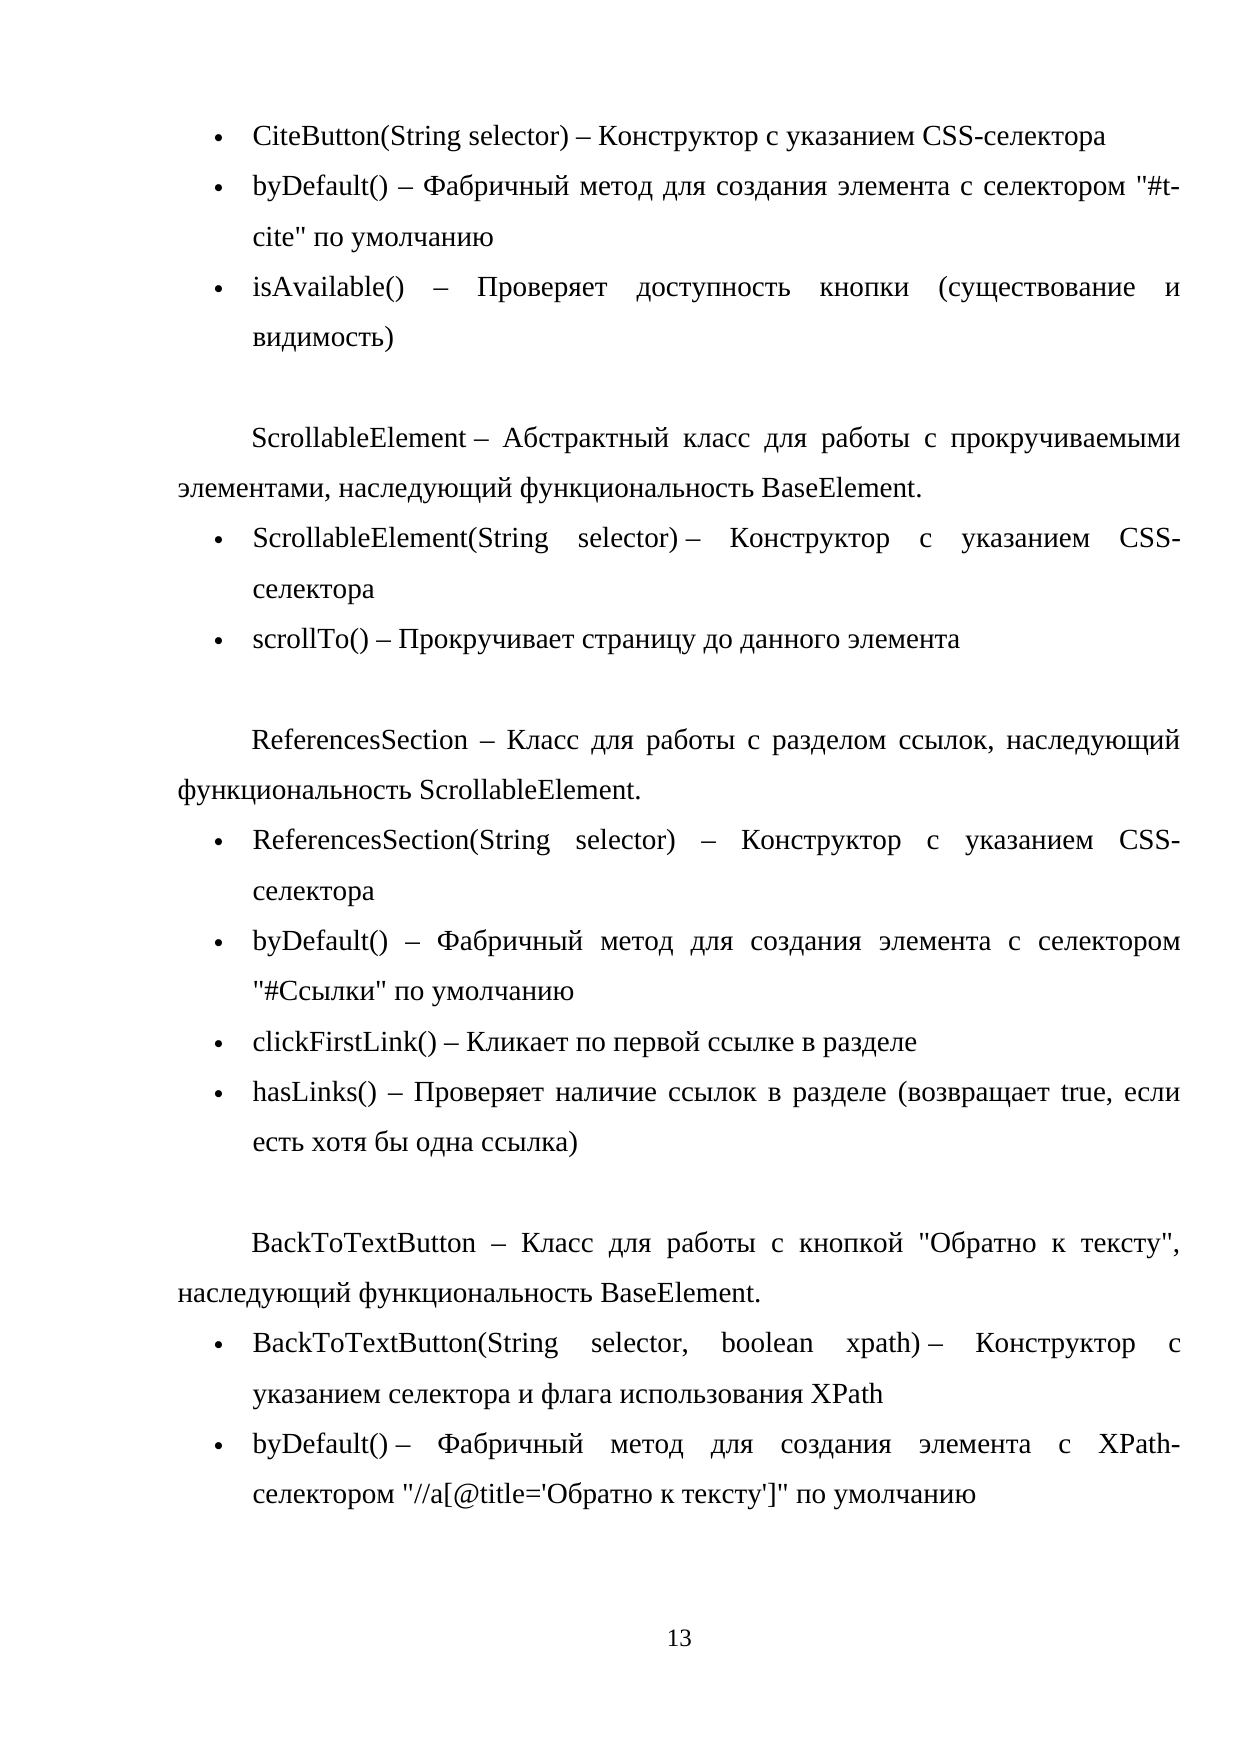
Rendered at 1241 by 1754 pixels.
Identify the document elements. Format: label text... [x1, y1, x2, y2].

list byDefault() – Фабричный метод для создания элемента с XPath-селектором "//a[@title='Обратно к тексту']" по умолчанию [215, 1426, 1181, 1510]
list isAvailable() – Проверяет доступность кнопки (существование и видимость) [215, 269, 1181, 353]
list clickFirstLink() – Кликает по первой ссылке в разделе [215, 1024, 1181, 1057]
list CiteButton(String selector) – Конструктор с указанием CSS-селектора [215, 118, 1181, 152]
list ReferencesSection(String selector) – Конструктор с указанием CSS-селектора [215, 822, 1181, 906]
text ReferencesSection – Класс для работы с разделом ссылок, наследующий функциональность ScrollableElement. [177, 722, 1181, 806]
list hasLinks() – Проверяет наличие ссылок в разделе (возвращает true, если есть хотя бы одна ссылка) [215, 1074, 1181, 1158]
list ScrollableElement(String selector) – Конструктор с указанием CSS-селектора [215, 521, 1181, 604]
list BackToTextButton(String selector, boolean xpath) – Конструктор с указанием селектора и флага использования XPath [215, 1326, 1181, 1409]
list byDefault() – Фабричный метод для создания элемента с селектором "#Ссылки" по умолчанию [215, 923, 1181, 1007]
text ScrollableElement – Абстрактный класс для работы с прокручиваемыми элементами, наследующий функциональность BaseElement. [177, 420, 1181, 504]
text BackToTextButton – Класс для работы с кнопкой "Обратно к тексту", наследующий функциональность BaseElement. [177, 1225, 1181, 1309]
list byDefault() – Фабричный метод для создания элемента с селектором "#t-cite" по умолчанию [215, 168, 1181, 252]
list scrollTo() – Прокручивает страницу до данного элемента [215, 621, 1181, 655]
